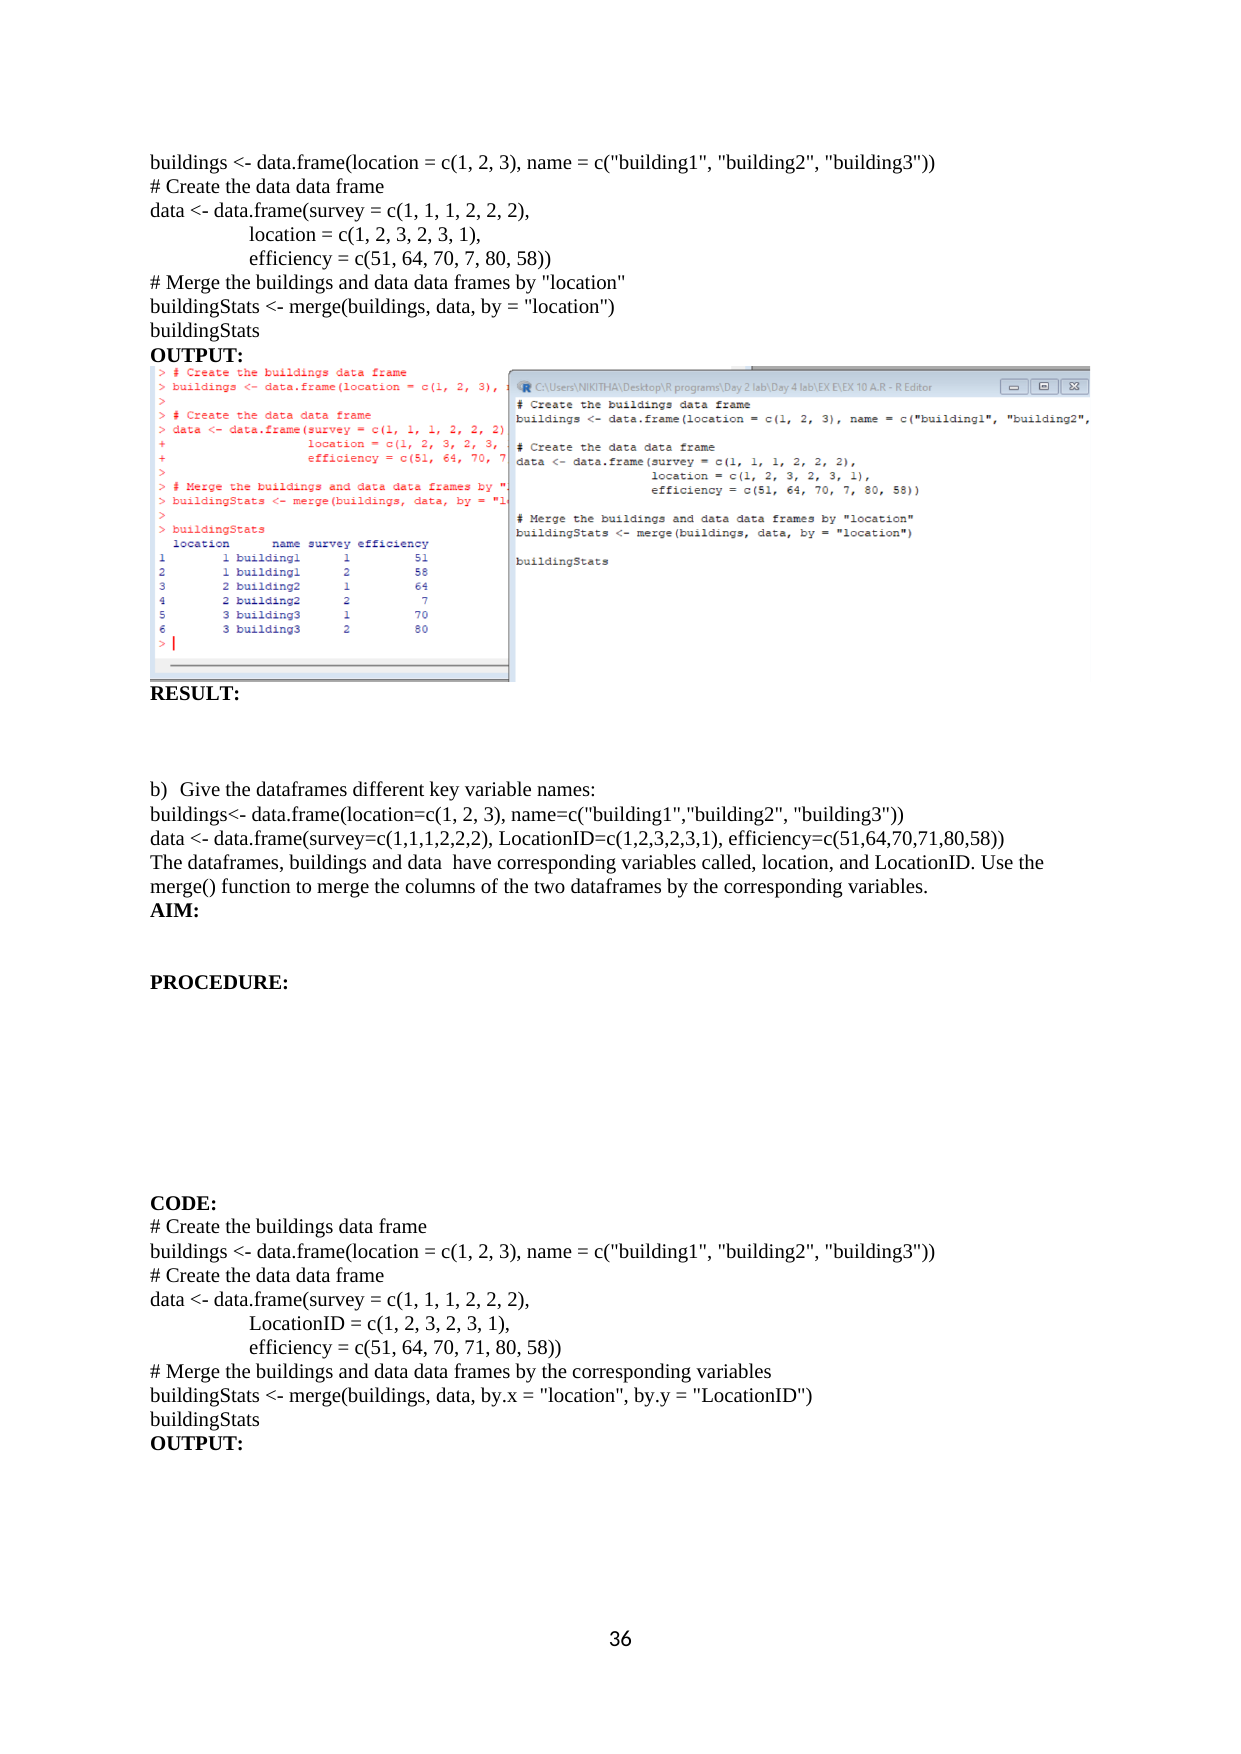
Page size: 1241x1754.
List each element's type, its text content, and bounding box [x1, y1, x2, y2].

text RESULT: [150, 682, 1090, 705]
text efficiency = c(51, 64, 70, 71, 80, 58)) [150, 1335, 1090, 1359]
text buildingStats [150, 318, 1090, 342]
text CODE: [150, 1190, 1090, 1214]
text buildingStats <- merge(buildings, data, by = "location") [150, 294, 1090, 318]
text PROCEDURE: [150, 970, 1090, 994]
text The dataframes, buildings and data have corresponding variables called, location, and LocationID. Use the merge() function to merge the columns of the two dataframes by the corresponding variables. [150, 849, 1090, 898]
text data <- data.frame(survey = c(1, 1, 1, 2, 2, 2), [150, 198, 1090, 222]
text efficiency = c(51, 64, 70, 7, 80, 58)) [150, 246, 1090, 270]
text buildings<- data.frame(location=c(1, 2, 3), name=c("building1","building2", "building3")) [150, 801, 1090, 826]
text location = c(1, 2, 3, 2, 3, 1), [150, 222, 1090, 246]
text buildings <- data.frame(location = c(1, 2, 3), name = c("building1", "building2", "building3")) [150, 150, 1090, 174]
text OUTPUT: [150, 342, 1090, 366]
text data <- data.frame(survey=c(1,1,1,2,2,2), LocationID=c(1,2,3,2,3,1), efficiency=c(51,64,70,71,80,58)) [150, 826, 1090, 849]
text # Merge the buildings and data data frames by the corresponding variables [150, 1359, 1090, 1383]
text AIM: [150, 898, 1090, 922]
text LocationID = c(1, 2, 3, 2, 3, 1), [150, 1311, 1090, 1335]
text # Create the data data frame [150, 1263, 1090, 1287]
text # Merge the buildings and data data frames by "location" [150, 270, 1090, 294]
text # Create the buildings data frame [150, 1214, 1090, 1238]
text buildingStats <- merge(buildings, data, by.x = "location", by.y = "LocationID") [150, 1383, 1090, 1407]
text data <- data.frame(survey = c(1, 1, 1, 2, 2, 2), [150, 1287, 1090, 1311]
text buildings <- data.frame(location = c(1, 2, 3), name = c("building1", "building2", "building3")) [150, 1238, 1090, 1263]
text # Create the data data frame [150, 174, 1090, 198]
text OUTPUT: [150, 1431, 1090, 1455]
picture [150, 366, 1091, 682]
list Give the dataframes different key variable names: [150, 777, 1090, 801]
text buildingStats [150, 1407, 1090, 1431]
